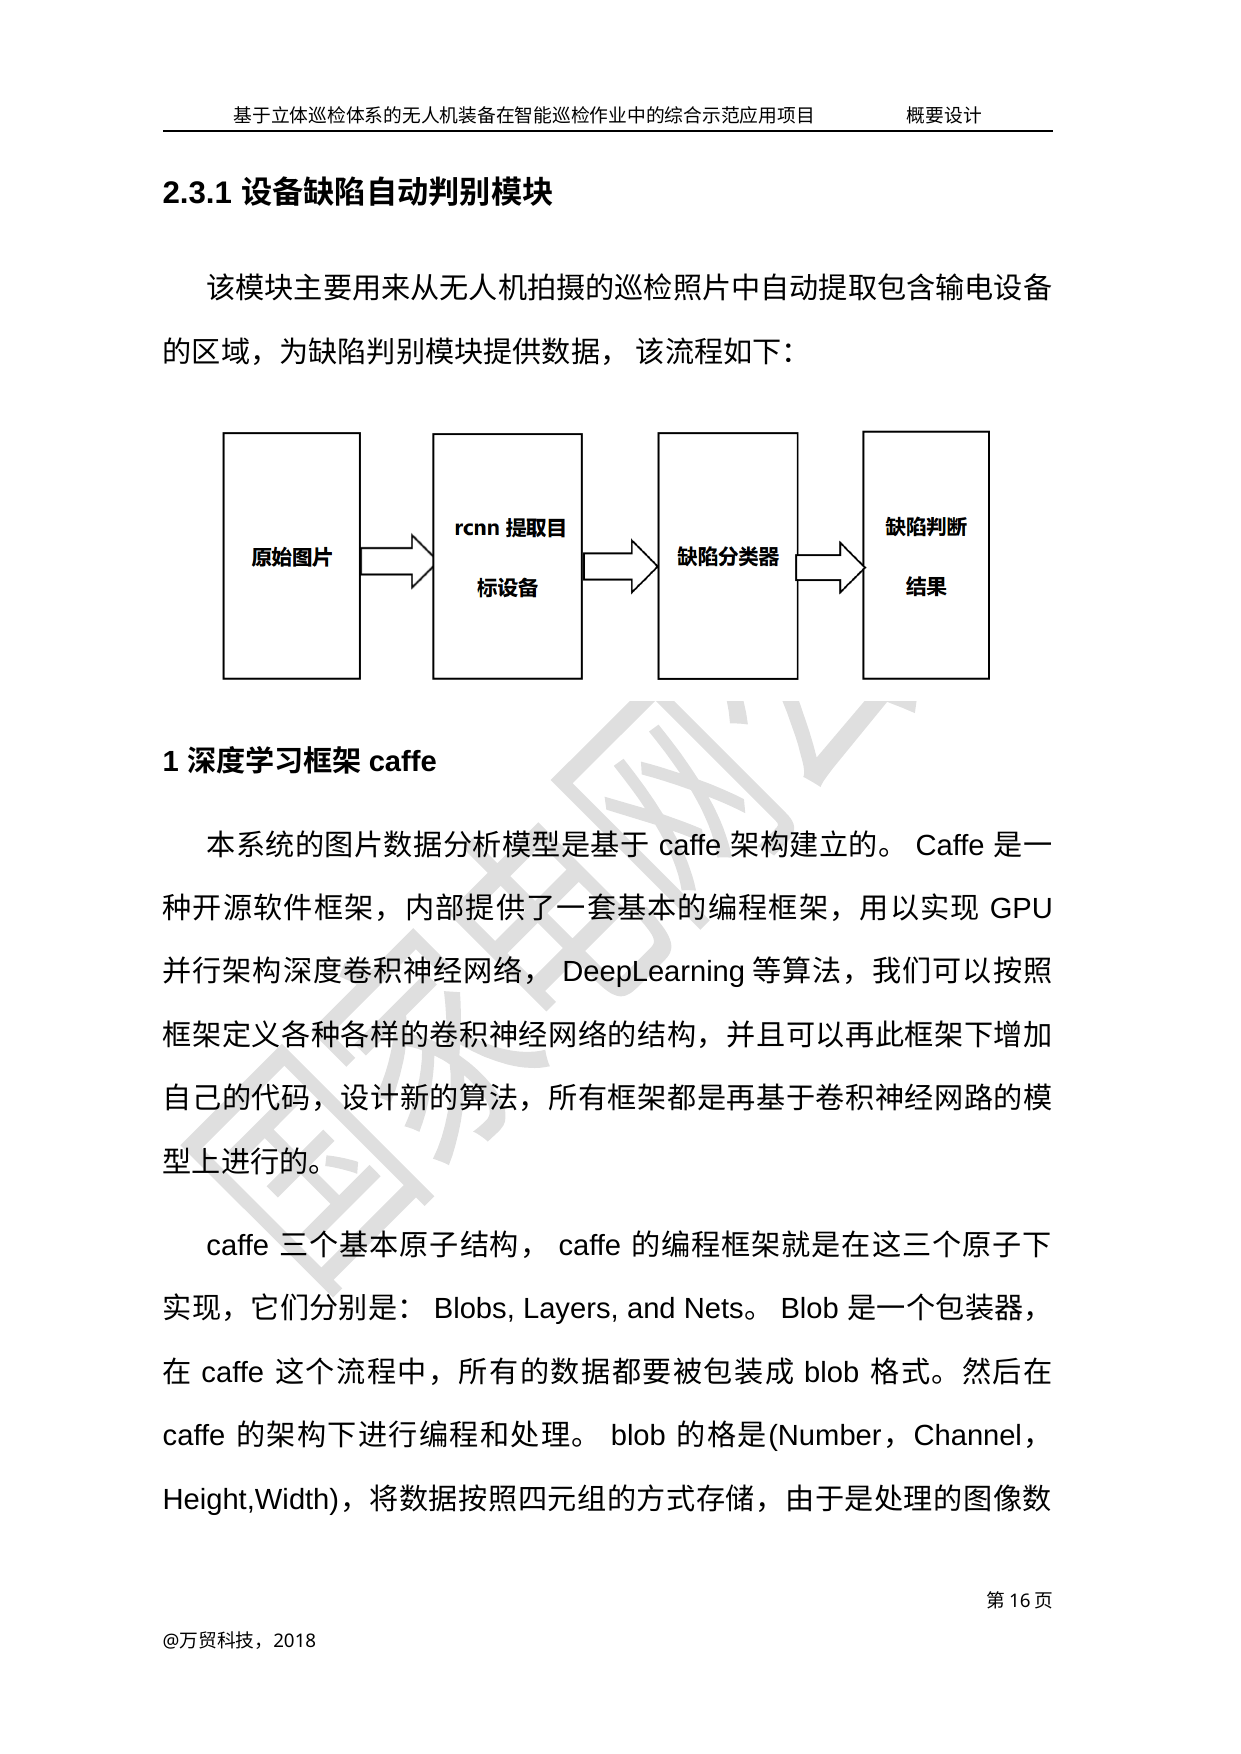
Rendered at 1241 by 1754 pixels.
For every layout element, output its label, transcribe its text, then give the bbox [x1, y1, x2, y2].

subtitle 2.3.1 设备缺陷自动判别模块 [162, 167, 1053, 212]
text 本系统的图片数据分析模型是基于 caffe 架构建立的。 Caffe 是一种开源软件框架，内部提供了一套基本的编程框架，用以实现 GPU 并行架构深度卷积神经网络， DeepLearning等算法，我们可以按照框架定义各种各样的卷积神经网络的结构，并且可以再此框架下增加自己的代码，设计新的算法，所有框架都是再基于卷积神经网路的模型上进行的。 [162, 821, 1053, 1181]
subtitle 1 深度学习框架 caffe [162, 738, 1053, 780]
picture [176, 411, 1040, 701]
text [162, 1221, 1053, 1517]
text 该模块主要用来从无人机拍摄的巡检照片中自动提取包含输电设备的区域，为缺陷判别模块提供数据， 该流程如下： [162, 265, 1053, 371]
